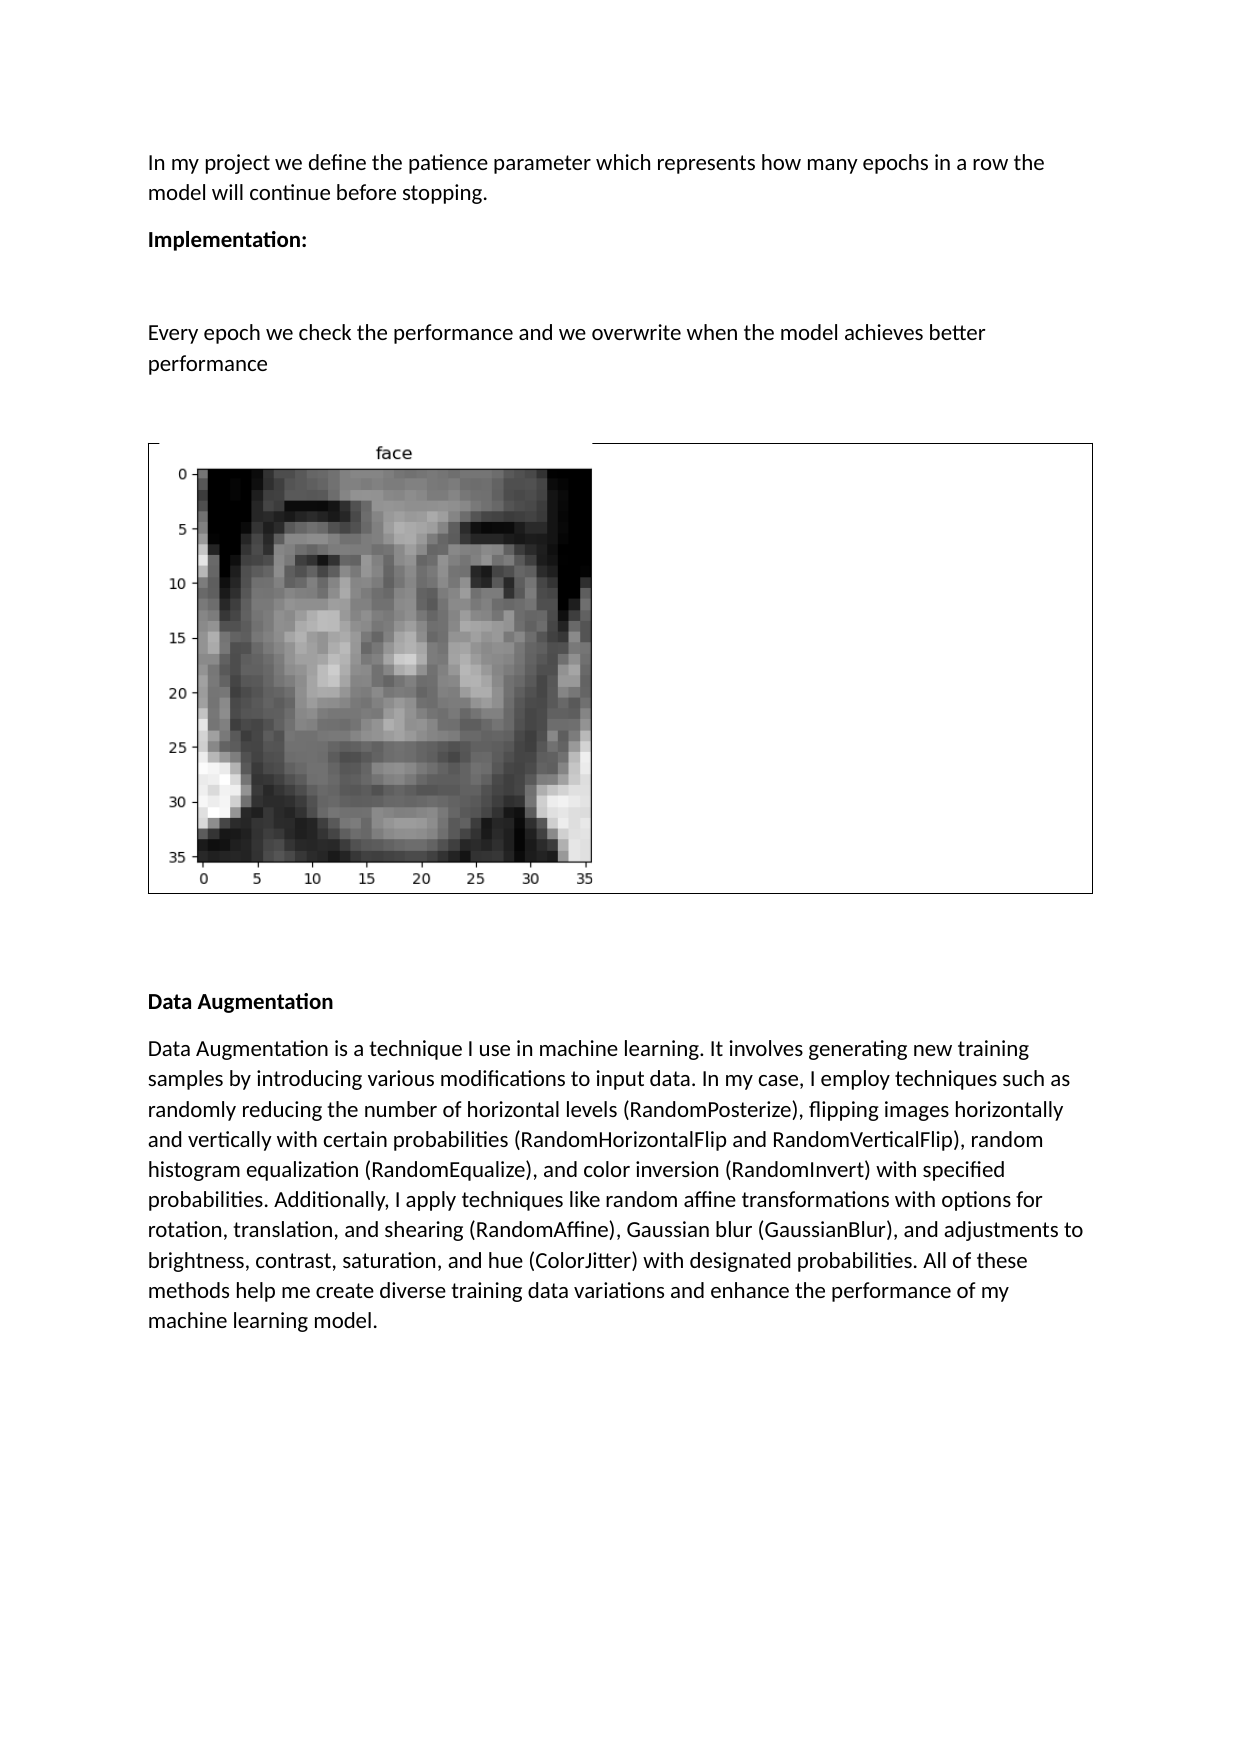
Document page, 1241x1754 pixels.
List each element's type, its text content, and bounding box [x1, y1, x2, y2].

text Data Augmentation [148, 987, 1093, 1015]
text Implementation: [148, 225, 1093, 253]
text In my project we define the patience parameter which represents how many epochs in a row the model will continue before stopping. [148, 148, 1093, 206]
text Every epoch we check the performance and we overwrite when the model achieves better performance [148, 318, 1093, 377]
table_header [593, 444, 1092, 893]
table_header [149, 444, 159, 893]
text Data Augmentation is a technique I use in machine learning. It involves generating new training samples by introducing various modifications to input data. In my case, I employ techniques such as randomly reducing the number of horizontal levels (RandomPosterize), flipping images horizontally and vertically with certain probabilities (RandomHorizontalFlip and RandomVerticalFlip), random histogram equalization (RandomEqualize), and color inversion (RandomInvert) with specified probabilities. Additionally, I apply techniques like random affine transformations with options for rotation, translation, and shearing (RandomAffine), Gaussian blur (GaussianBlur), and adjustments to brightness, contrast, saturation, and hue (ColorJitter) with designated probabilities. All of these methods help me create diverse training data variations and enhance the performance of my machine learning model. [148, 1034, 1093, 1334]
picture [159, 443, 593, 893]
